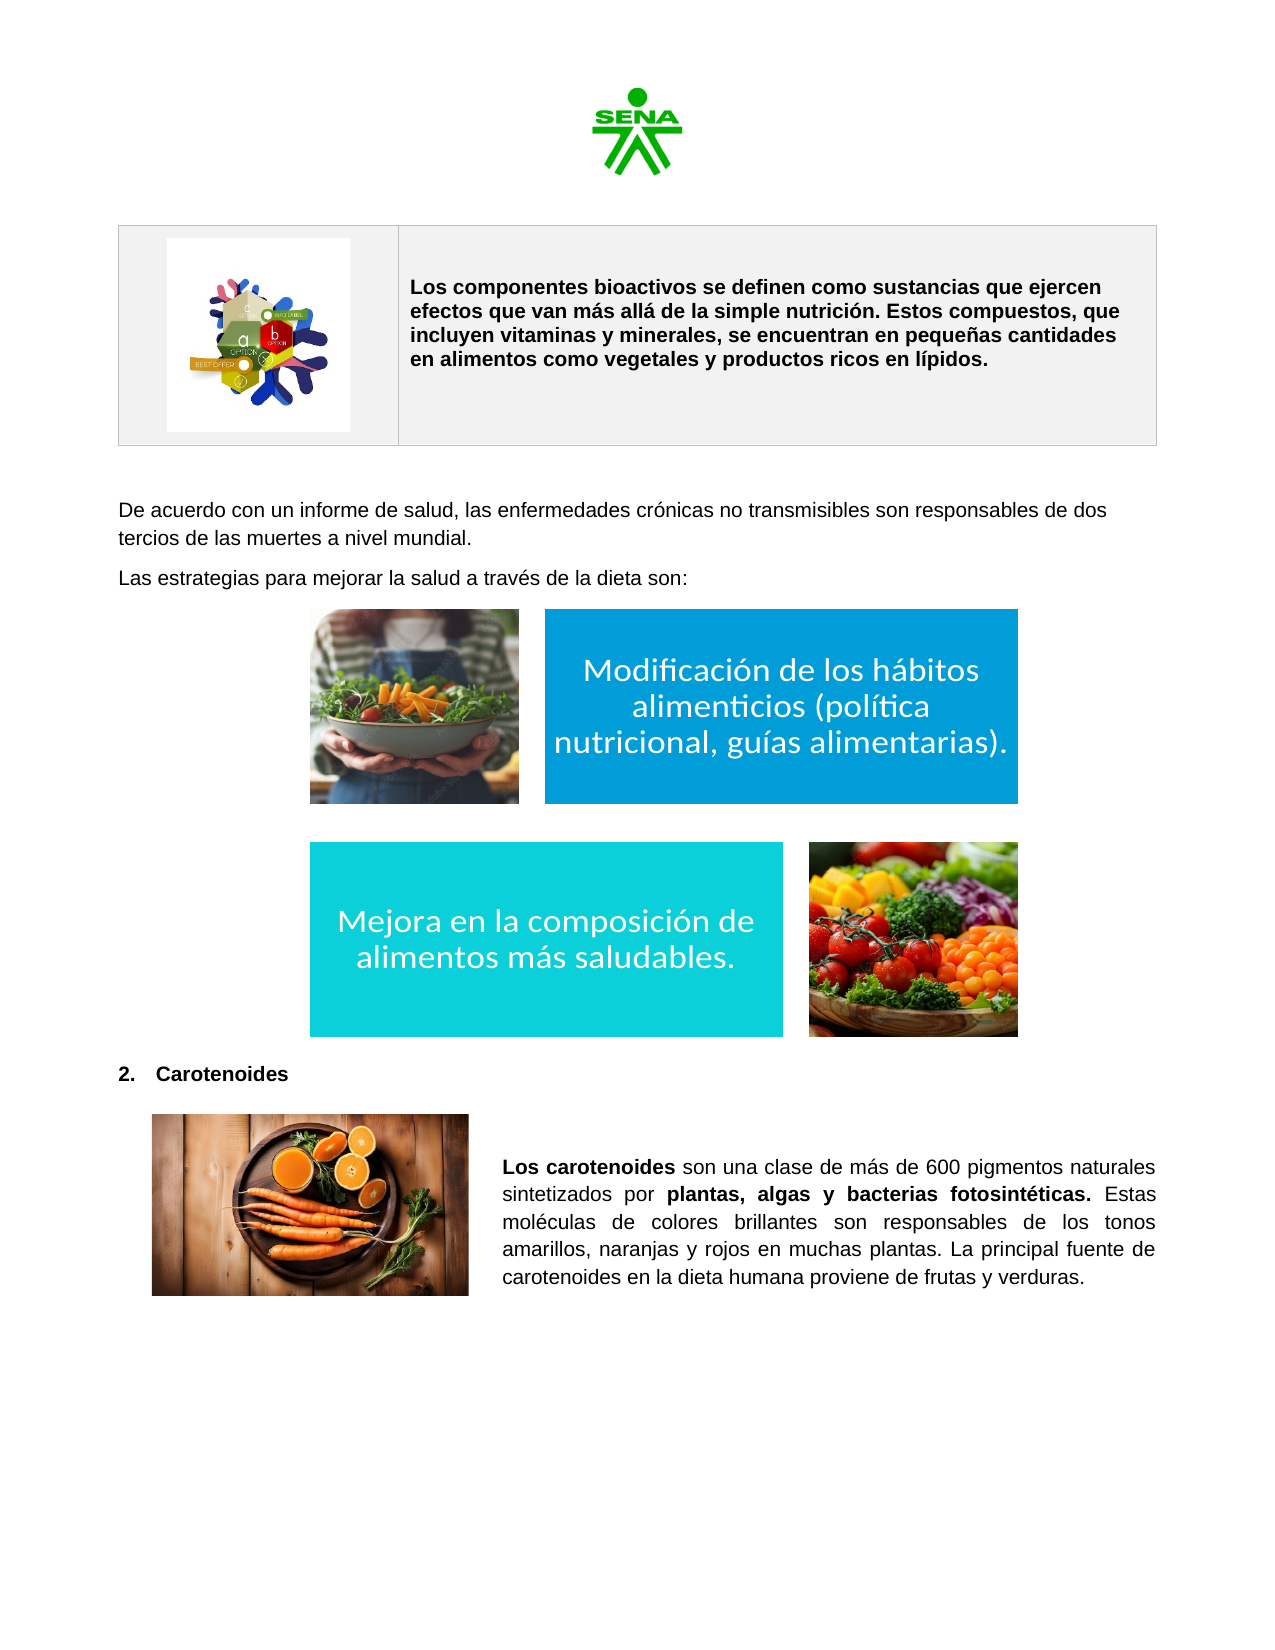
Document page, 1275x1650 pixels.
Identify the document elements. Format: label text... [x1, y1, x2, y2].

picture [592, 87, 683, 176]
table_header Los carotenoides son una clase de más de 600 pigmentos naturales sintetizados por plantas, algas y bacterias fotosintéticas. Estas moléculas de colores brillantes son responsables de los tonos amarillos, naranjas y rojos en muchas plantas. La principal fuente de carotenoides en la dieta humana proviene de frutas y verduras. [502, 1102, 1156, 1312]
table_header Los componentes bioactivos se definen como sustancias que ejercen efectos que van más allá de la simple nutrición. Estos compuestos, que incluyen vitaminas y minerales, se encuentran en pequeñas cantidades en alimentos como vegetales y productos ricos en lípidos. [399, 226, 1156, 444]
text De acuerdo con un informe de salud, las enfermedades crónicas no transmisibles son responsables de dos tercios de las muertes a nivel mundial. [118, 498, 1157, 549]
picture [151, 1114, 469, 1296]
table_header [119, 1102, 502, 1312]
table_header [119, 226, 398, 444]
list Carotenoides [118, 1062, 1157, 1086]
text Las estrategias para mejorar la salud a través de la dieta son: [118, 566, 1157, 589]
picture [310, 609, 519, 804]
picture [166, 238, 351, 432]
picture [809, 842, 1018, 1037]
